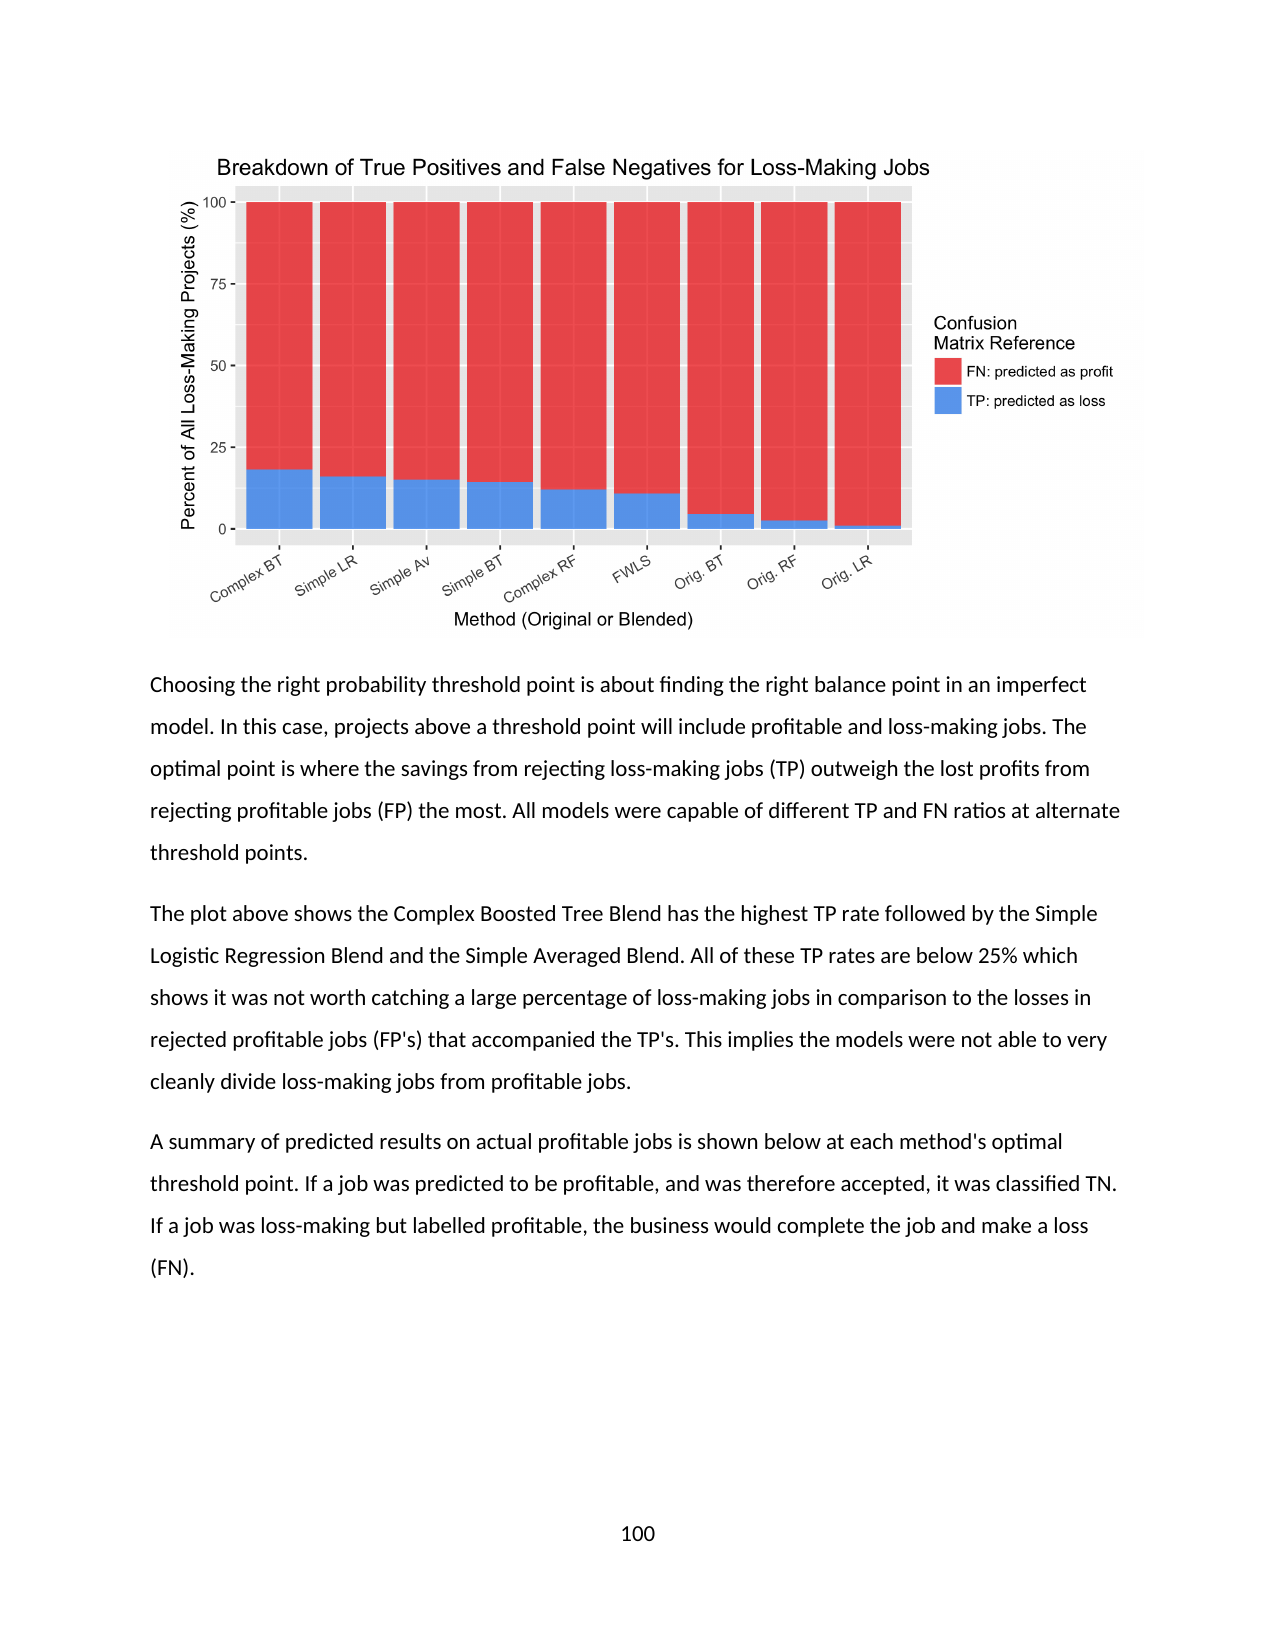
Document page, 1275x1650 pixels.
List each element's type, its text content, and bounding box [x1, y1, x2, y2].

text A summary of predicted results on actual profitable jobs is shown below at each method's optimal threshold point. If a job was predicted to be profitable, and was therefore accepted, it was classified TN. If a job was loss-making but labelled profitable, the business would complete the job and make a loss (FN). [150, 1127, 1125, 1281]
picture [168, 150, 1144, 638]
text The plot above shows the Complex Boosted Tree Blend has the highest TP rate followed by the Simple Logistic Regression Blend and the Simple Averaged Blend. All of these TP rates are below 25% which shows it was not worth catching a large percentage of loss-making jobs in comparison to the losses in rejected profitable jobs (FP's) that accompanied the TP's. This implies the models were not able to very cleanly divide loss-making jobs from profitable jobs. [150, 899, 1125, 1095]
text Choosing the right probability threshold point is about finding the right balance point in an imperfect model. In this case, projects above a threshold point will include profitable and loss-making jobs. The optimal point is where the savings from rejecting loss-making jobs (TP) outweigh the lost profits from rejecting profitable jobs (FP) the most. All models were capable of different TP and FN ratios at alternate threshold points. [150, 670, 1125, 866]
